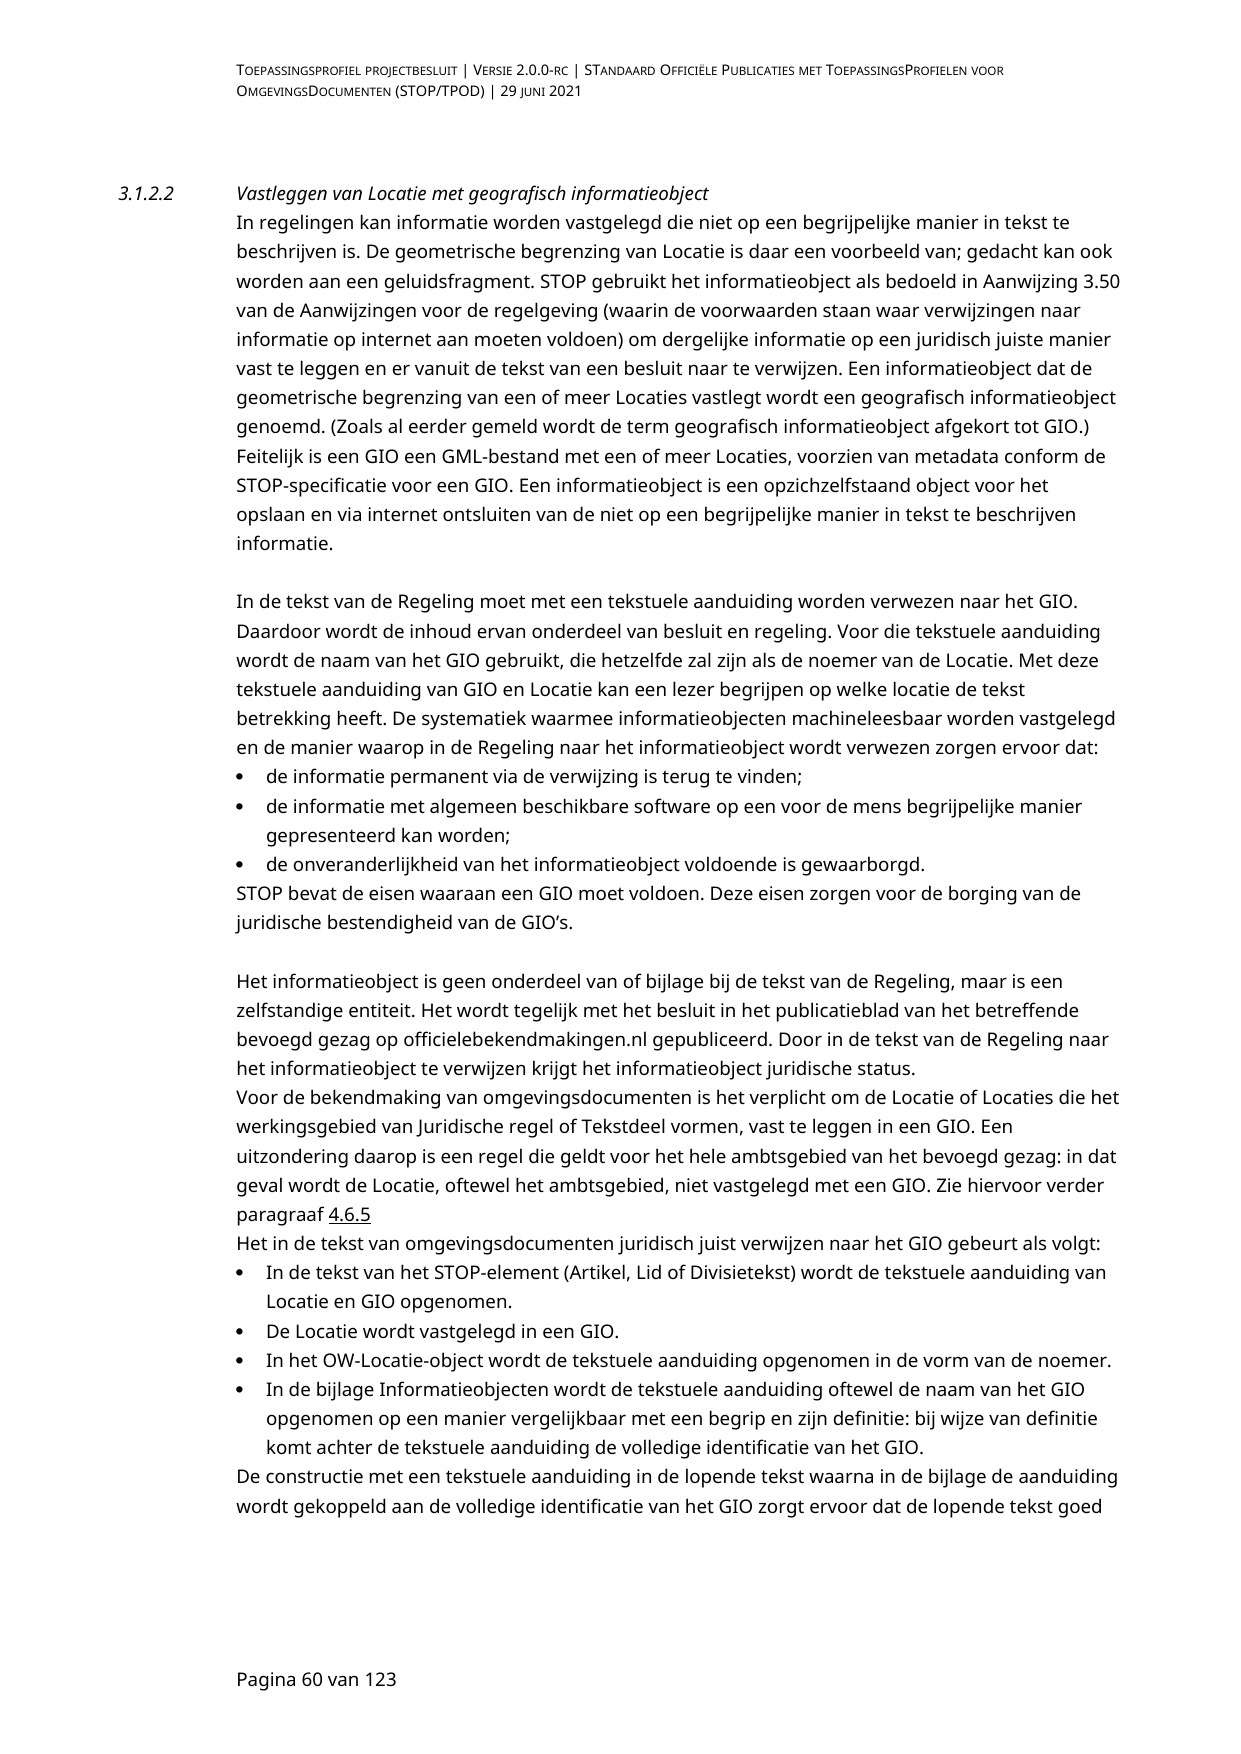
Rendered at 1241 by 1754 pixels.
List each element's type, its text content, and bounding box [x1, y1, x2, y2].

text de onveranderlijkheid van het informatieobject voldoende is gewaarborgd. [236, 848, 1122, 877]
text de informatie permanent via de verwijzing is terug te vinden; [236, 761, 1122, 790]
text In de tekst van de Regeling moet met een tekstuele aanduiding worden verwezen naar het GIO. Daardoor wordt de inhoud ervan onderdeel van besluit en regeling. Voor die tekstuele aanduiding wordt de naam van het GIO gebruikt, die hetzelfde zal zijn als de noemer van de Locatie. Met deze tekstuele aanduiding van GIO en Locatie kan een lezer begrijpen op welke locatie de tekst betrekking heeft. De systematiek waarmee informatieobjecten machineleesbaar worden vastgelegd en de manier waarop in de Regeling naar het informatieobject wordt verwezen zorgen ervoor dat: [236, 586, 1122, 761]
text In regelingen kan informatie worden vastgelegd die niet op een begrijpelijke manier in tekst te beschrijven is. De geometrische begrenzing van Locatie is daar een voorbeeld van; gedacht kan ook worden aan een geluidsfragment. STOP gebruikt het informatieobject als bedoeld in Aanwijzing 3.50 van de Aanwijzingen voor de regelgeving (waarin de voorwaarden staan waar verwijzingen naar informatie op internet aan moeten voldoen) om dergelijke informatie op een juridisch juiste manier vast te leggen en er vanuit de tekst van een besluit naar te verwijzen. Een informatieobject dat de geometrische begrenzing van een of meer Locaties vastlegt wordt een geografisch informatieobject genoemd. (Zoals al eerder gemeld wordt de term geografisch informatieobject afgekort tot GIO.) Feitelijk is een GIO een GML-bestand met een of meer Locaties, voorzien van metadata conform de STOP-specificatie voor een GIO. Een informatieobject is een opzichzelfstaand object voor het opslaan en via internet ontsluiten van de niet op een begrijpelijke manier in tekst te beschrijven informatie. [236, 206, 1122, 556]
text In de tekst van het STOP-element (Artikel, Lid of Divisietekst) wordt de tekstuele aanduiding van Locatie en GIO opgenomen. [236, 1256, 1122, 1315]
text Voor de bekendmaking van omgevingsdocumenten is het verplicht om de Locatie of Locaties die het werkingsgebied van Juridische regel of Tekstdeel vormen, vast te leggen in een GIO. Een uitzondering daarop is een regel die geldt voor het hele ambtsgebied van het bevoegd gezag: in dat geval wordt de Locatie, oftewel het ambtsgebied, niet vastgelegd met een GIO. Zie hiervoor verder paragraaf 7.6.5 [236, 1081, 1122, 1227]
text de informatie met algemeen beschikbare software op een voor de mens begrijpelijke manier gepresenteerd kan worden; [236, 790, 1122, 848]
text Het in de tekst van omgevingsdocumenten juridisch juist verwijzen naar het GIO gebeurt als volgt: [236, 1227, 1122, 1256]
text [236, 1461, 1122, 1519]
text In de bijlage Informatieobjecten wordt de tekstuele aanduiding oftewel de naam van het GIO opgenomen op een manier vergelijkbaar met een begrip en zijn definitie: bij wijze van definitie komt achter de tekstuele aanduiding de volledige identificatie van het GIO. [236, 1373, 1122, 1461]
text De Locatie wordt vastgelegd in een GIO. [236, 1315, 1122, 1344]
subtitle Vastleggen van Locatie met geografisch informatieobject [118, 177, 1122, 206]
text In het OW-Locatie-object wordt de tekstuele aanduiding opgenomen in de vorm van de noemer. [236, 1344, 1122, 1373]
text STOP bevat de eisen waaraan een GIO moet voldoen. Deze eisen zorgen voor de borging van de juridische bestendigheid van de GIO’s. [236, 877, 1122, 936]
text Het informatieobject is geen onderdeel van of bijlage bij de tekst van de Regeling, maar is een zelfstandige entiteit. Het wordt tegelijk met het besluit in het publicatieblad van het betreffende bevoegd gezag op officielebekendmakingen.nl gepubliceerd. Door in de tekst van de Regeling naar het informatieobject te verwijzen krijgt het informatieobject juridische status. [236, 965, 1122, 1081]
